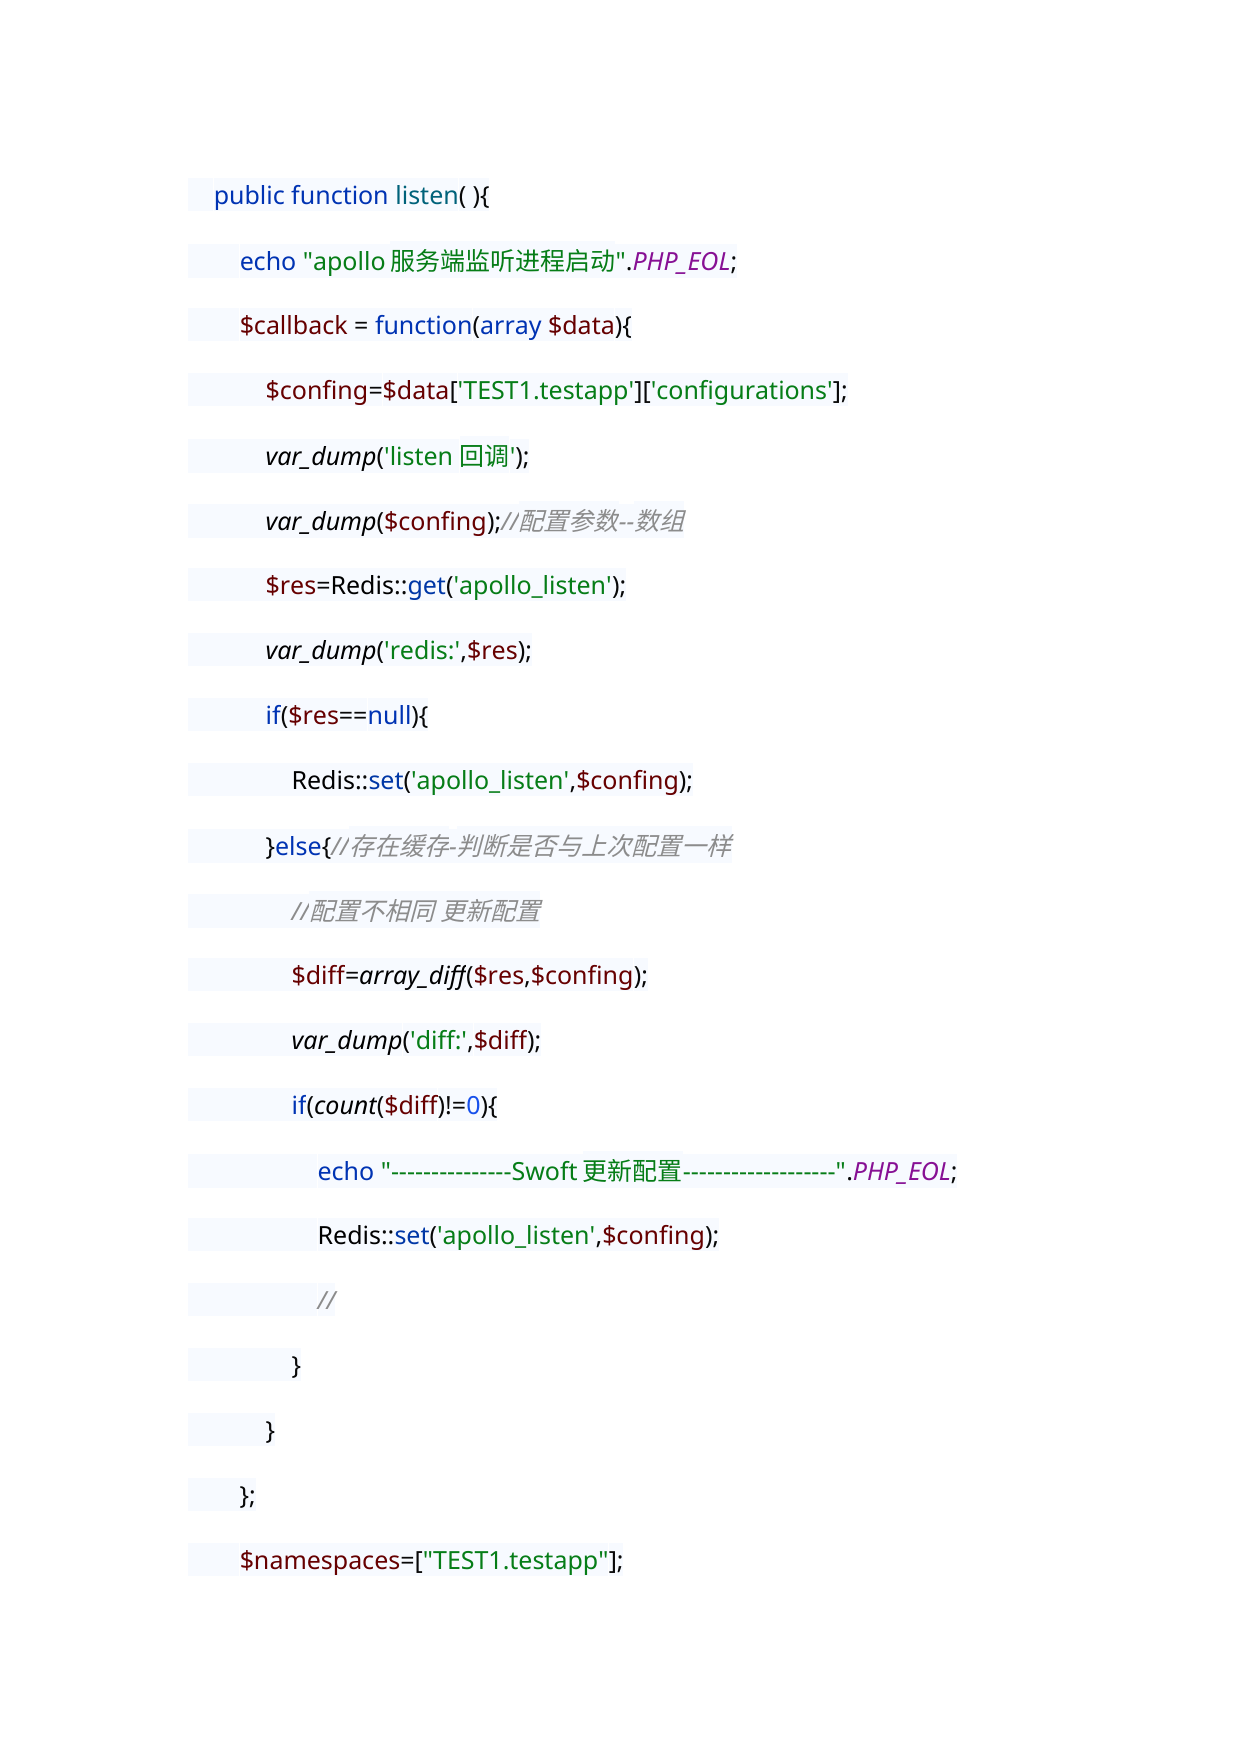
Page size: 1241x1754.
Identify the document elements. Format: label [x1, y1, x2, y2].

text [187, 162, 1053, 1592]
